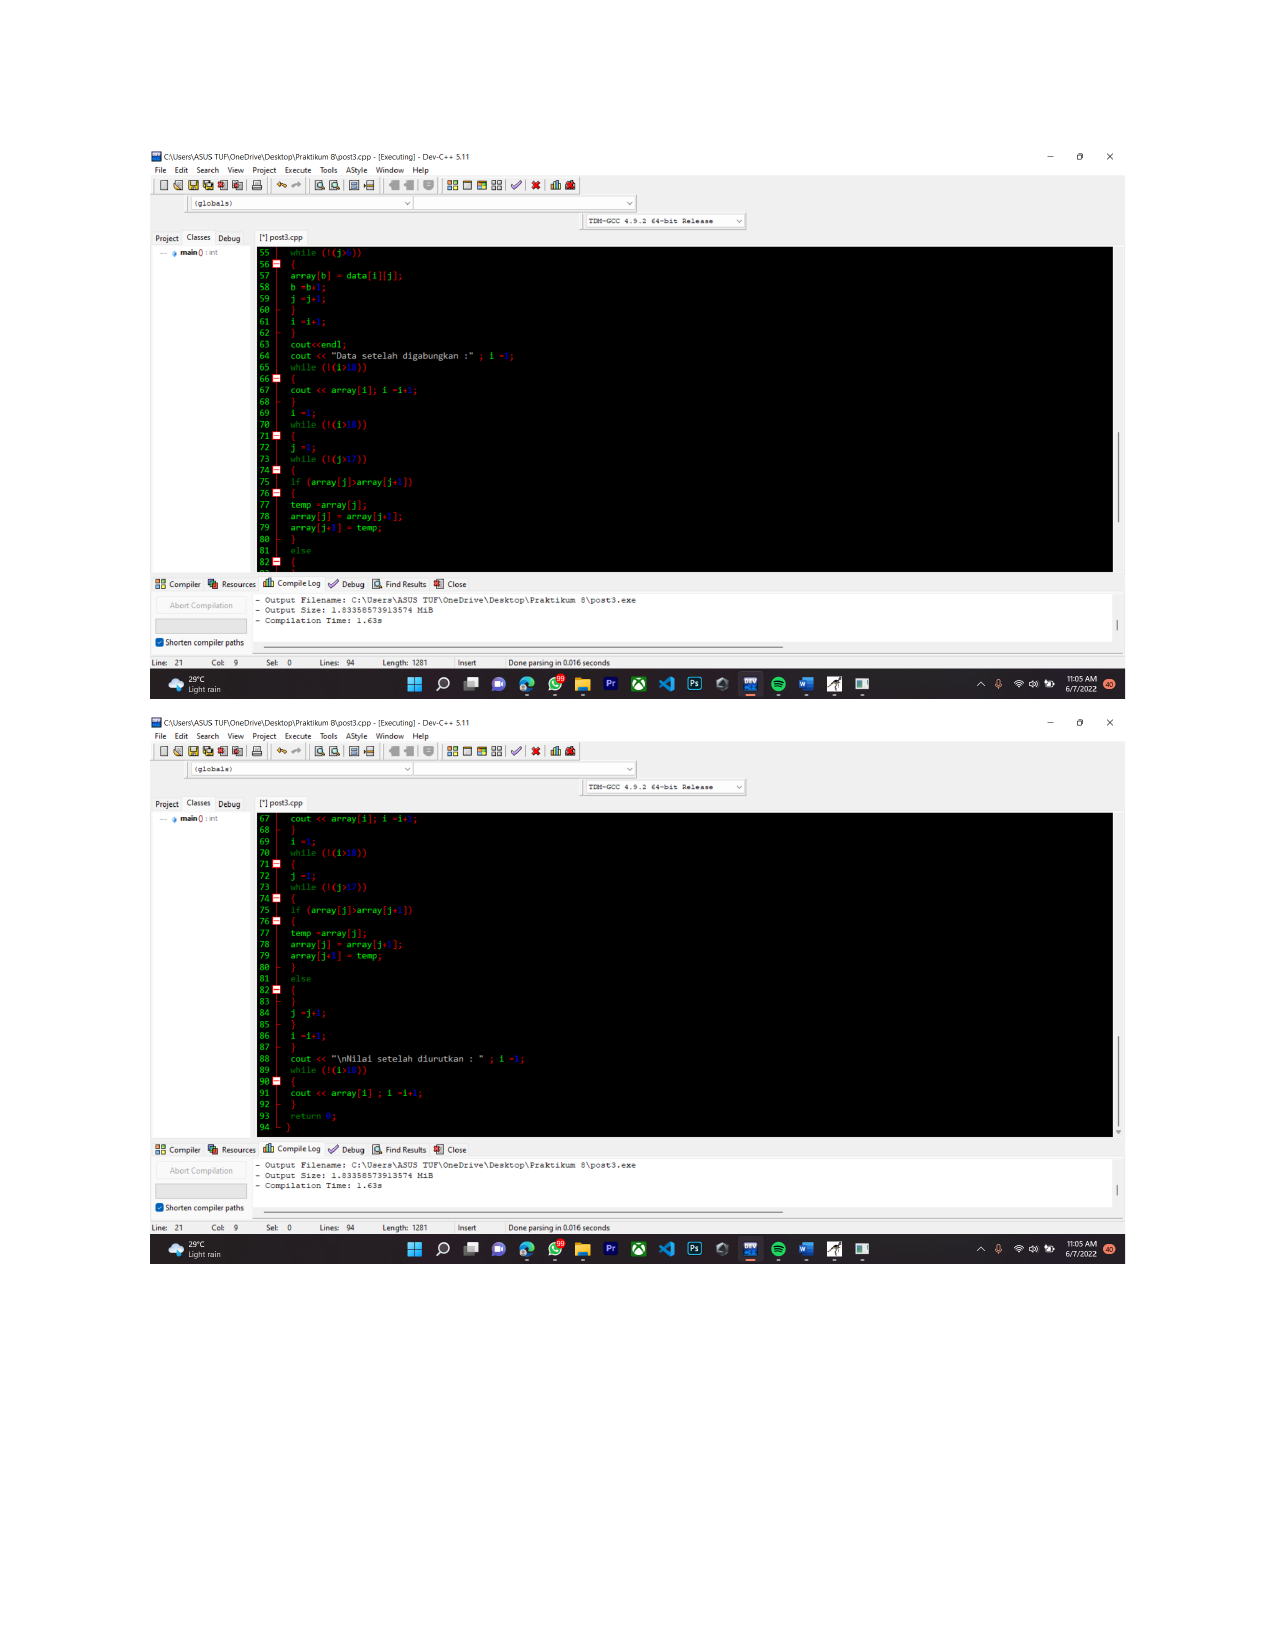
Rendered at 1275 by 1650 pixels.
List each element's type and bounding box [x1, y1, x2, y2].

picture [150, 715, 1125, 1264]
picture [150, 150, 1125, 699]
